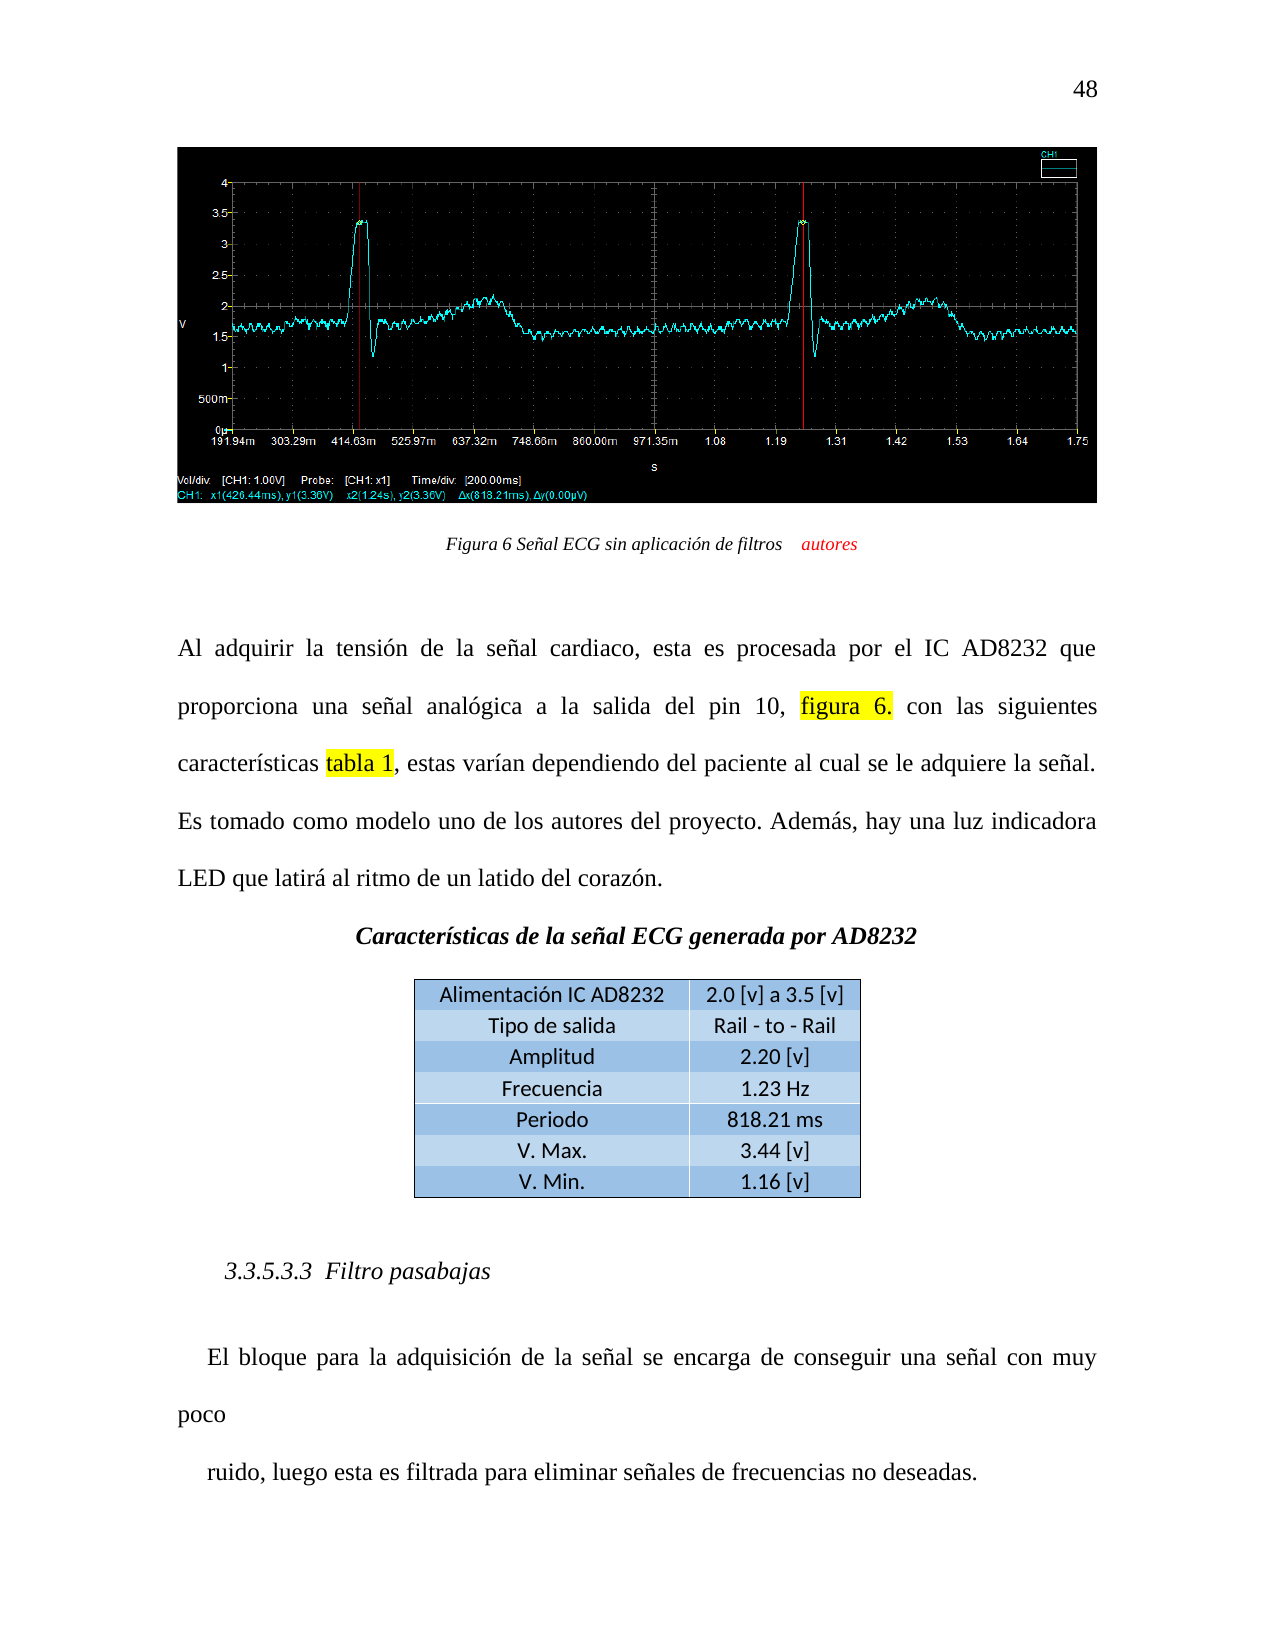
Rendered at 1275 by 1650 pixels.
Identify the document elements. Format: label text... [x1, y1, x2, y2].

table_header Alimentación IC AD8232 [415, 980, 689, 1010]
picture [177, 147, 1098, 504]
text Al adquirir la tensión de la señal cardiaco, esta es procesada por el IC AD8232 que proporciona una señal analógica a la salida del pin 10, figura 6. con las siguientes características tabla 1, estas varían dependiendo del paciente al cual se le adquiere la señal. Es tomado como modelo uno de los autores del proyecto. Además, hay una luz indicadora LED que latirá al ritmo de un latido del corazón. [177, 633, 1098, 892]
table_cell 818.21 ms [690, 1104, 860, 1135]
table_cell 1.16 [v] [690, 1166, 860, 1197]
table_cell Frecuencia [415, 1072, 689, 1103]
table_header 2.0 [v] a 3.5 [v] [690, 980, 860, 1010]
table_cell Amplitud [415, 1041, 689, 1072]
text Figura 6 Señal ECG sin aplicación de filtros autores [177, 533, 1098, 554]
table_cell V. Min. [415, 1166, 689, 1197]
table_cell Periodo [415, 1104, 689, 1135]
text Características de la señal ECG generada por AD8232 [177, 921, 1098, 950]
subtitle Filtro pasabajas [177, 1256, 1098, 1284]
table_cell 1.23 Hz [690, 1072, 860, 1103]
table_cell Tipo de salida [415, 1010, 689, 1041]
table_cell Rail - to - Rail [690, 1010, 860, 1041]
table_cell 2.20 [v] [690, 1041, 860, 1072]
table_cell V. Max. [415, 1135, 689, 1166]
text ruido, luego esta es filtrada para eliminar señales de frecuencias no deseadas. [177, 1457, 1098, 1486]
text El bloque para la adquisición de la señal se encarga de conseguir una señal con muy poco [177, 1342, 1098, 1428]
table_cell 3.44 [v] [690, 1135, 860, 1166]
